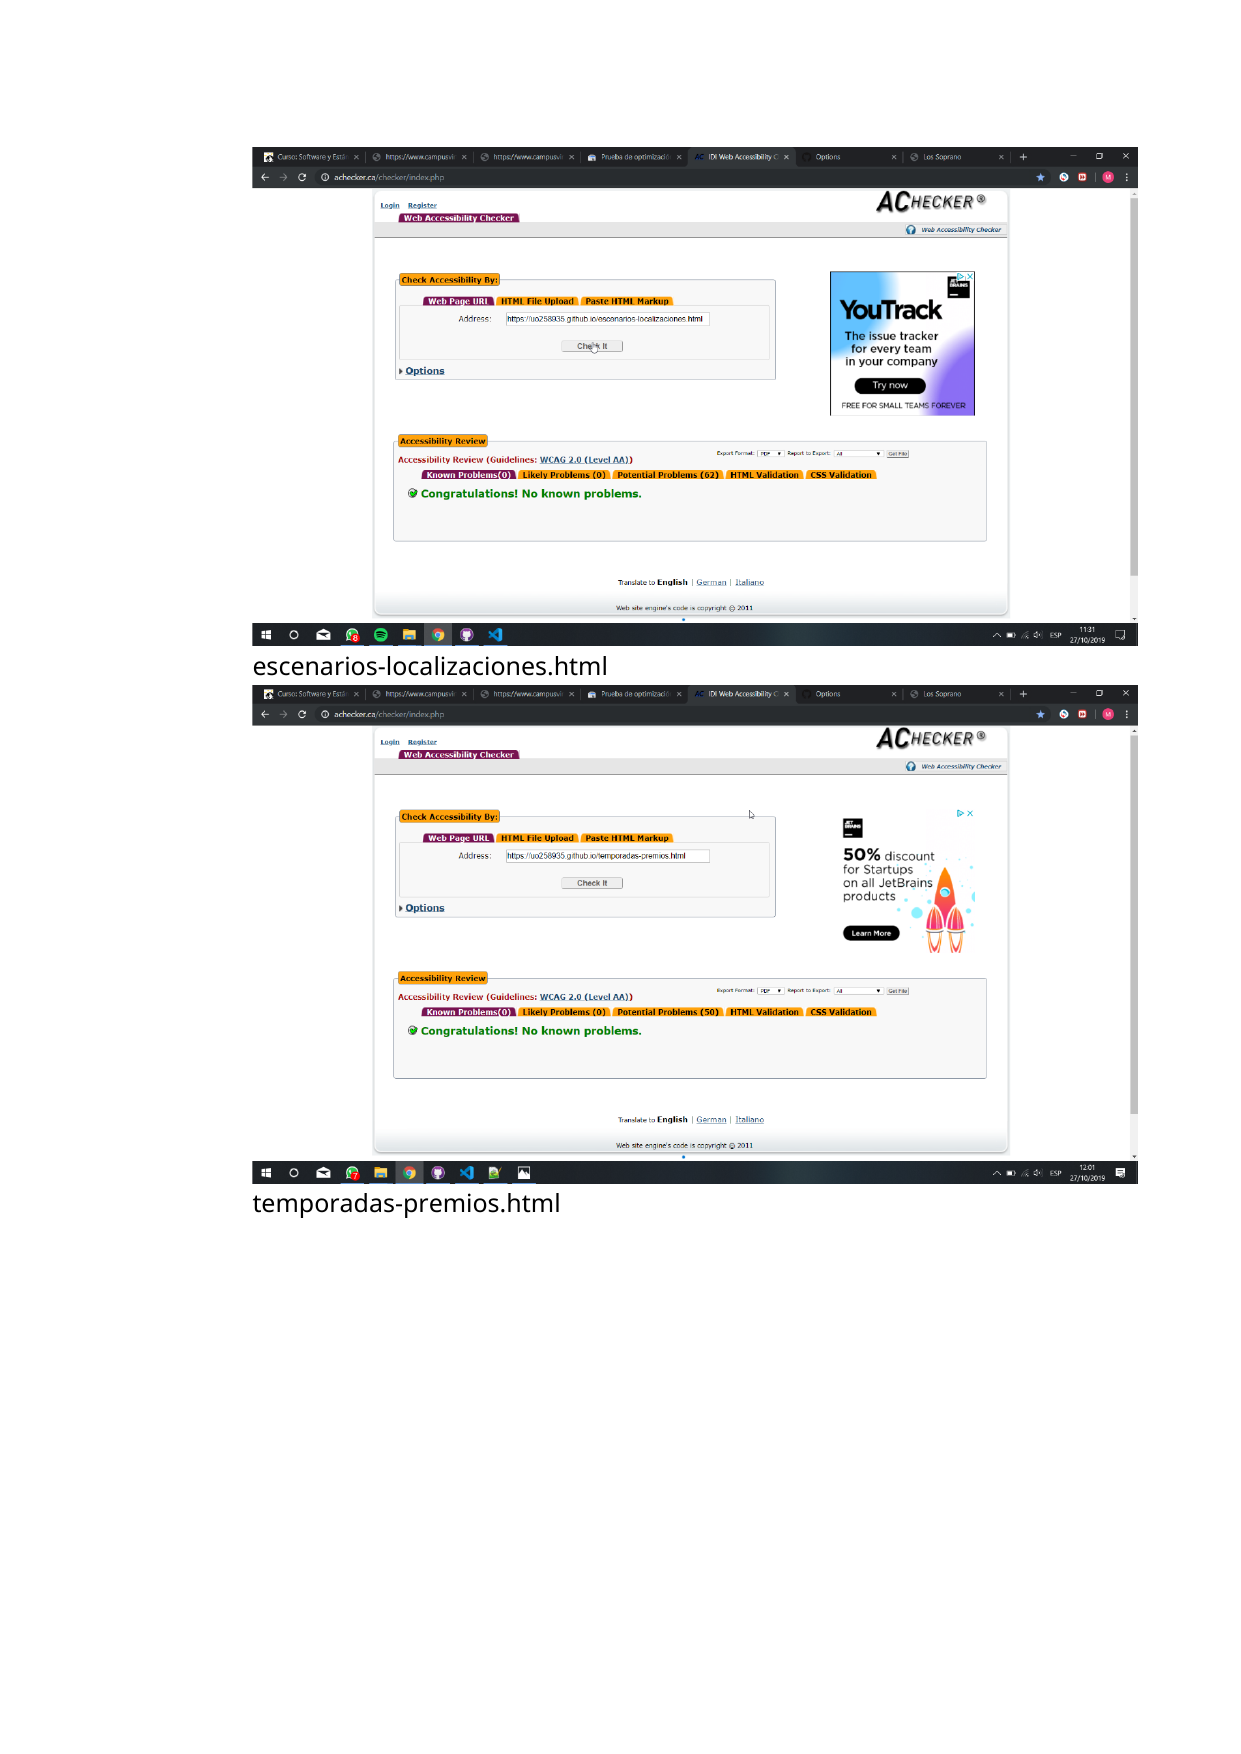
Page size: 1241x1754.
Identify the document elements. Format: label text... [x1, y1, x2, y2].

list temporadas-premios.html [252, 1185, 1063, 1219]
picture [252, 147, 1138, 646]
picture [252, 685, 1138, 1184]
list escenarios-localizaciones.html [252, 648, 1063, 682]
